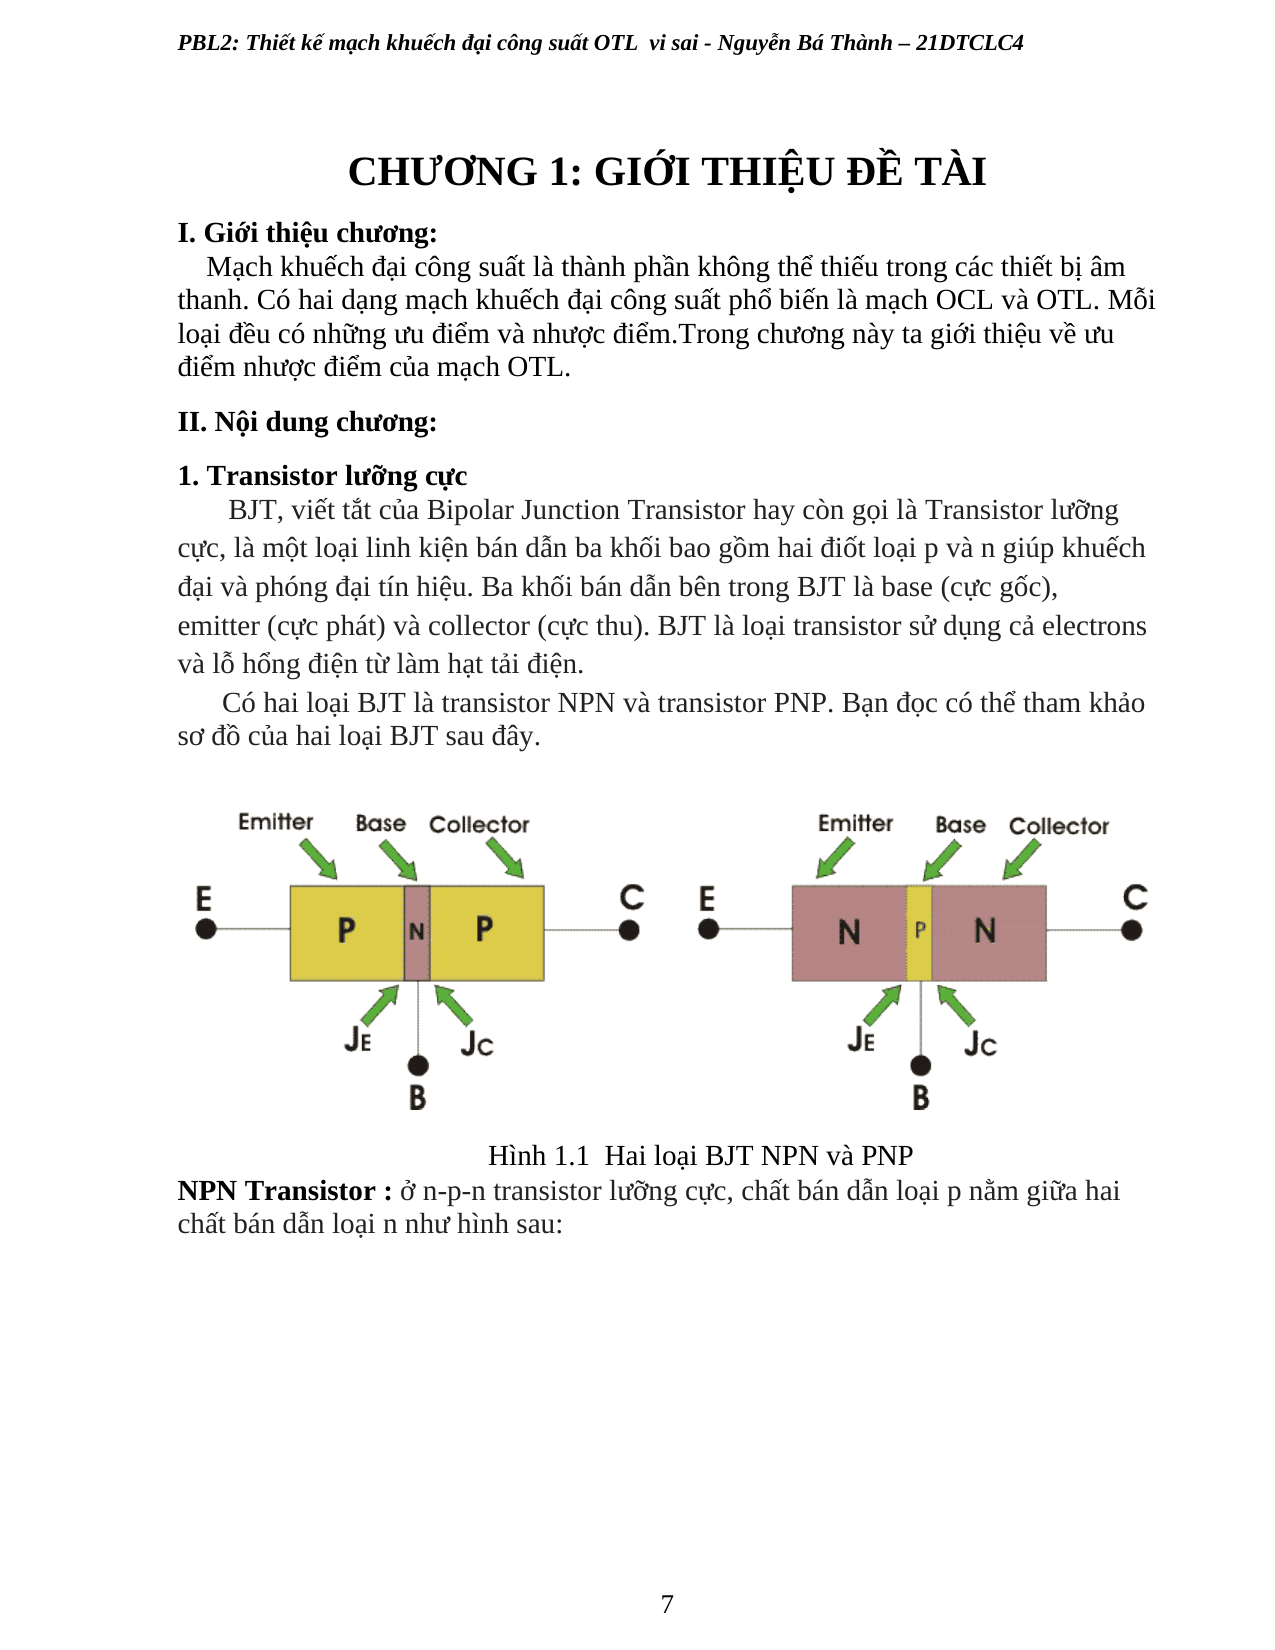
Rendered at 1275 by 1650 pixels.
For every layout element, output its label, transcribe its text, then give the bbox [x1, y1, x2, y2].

subtitle Nội dung chương: [177, 404, 1244, 437]
picture [195, 812, 1148, 839]
text NPN Transistor : ở n-p-n transistor lưỡng cực, chất bán dẫn loại p nằm giữa hai chất bán dẫn loại n như hình sau: [177, 1173, 1148, 1240]
list Transistor lưỡng cực [177, 458, 1244, 492]
subtitle Giới thiệu chương: [177, 215, 1244, 249]
text BJT, viết tắt của Bipolar Junction Transistor hay còn gọi là Transistor lưỡng cực, là một loại linh kiện bán dẫn ba khối bao gồm hai điốt loại p và n giúp khuếch đại và phóng đại tín hiệu. Ba khối bán dẫn bên trong BJT là base (cực gốc), emitter (cực phát) và collector (cực thu). BJT là loại transistor sử dụng cả electrons và lỗ hổng điện từ làm hạt tải điện. [177, 492, 1148, 680]
subtitle CHƯƠNG 1: GIỚI THIỆU ĐỀ TÀI [106, 147, 1229, 194]
text Mạch khuếch đại công suất là thành phần không thể thiếu trong các thiết bị âm thanh. Có hai dạng mạch khuếch đại công suất phổ biến là mạch OCL và OTL. Mỗi loại đều có những ưu điểm và nhược điểm.Trong chương này ta giới thiệu về ưu điểm nhược điểm của mạch OTL. [177, 249, 1156, 383]
text Có hai loại BJT là transistor NPN và transistor PNP. Bạn đọc có thể tham khảo sơ đồ của hai loại BJT sau đây. [177, 685, 1148, 752]
text Hình 1.1 Hai loại BJT NPN và PNP [158, 839, 1244, 1173]
